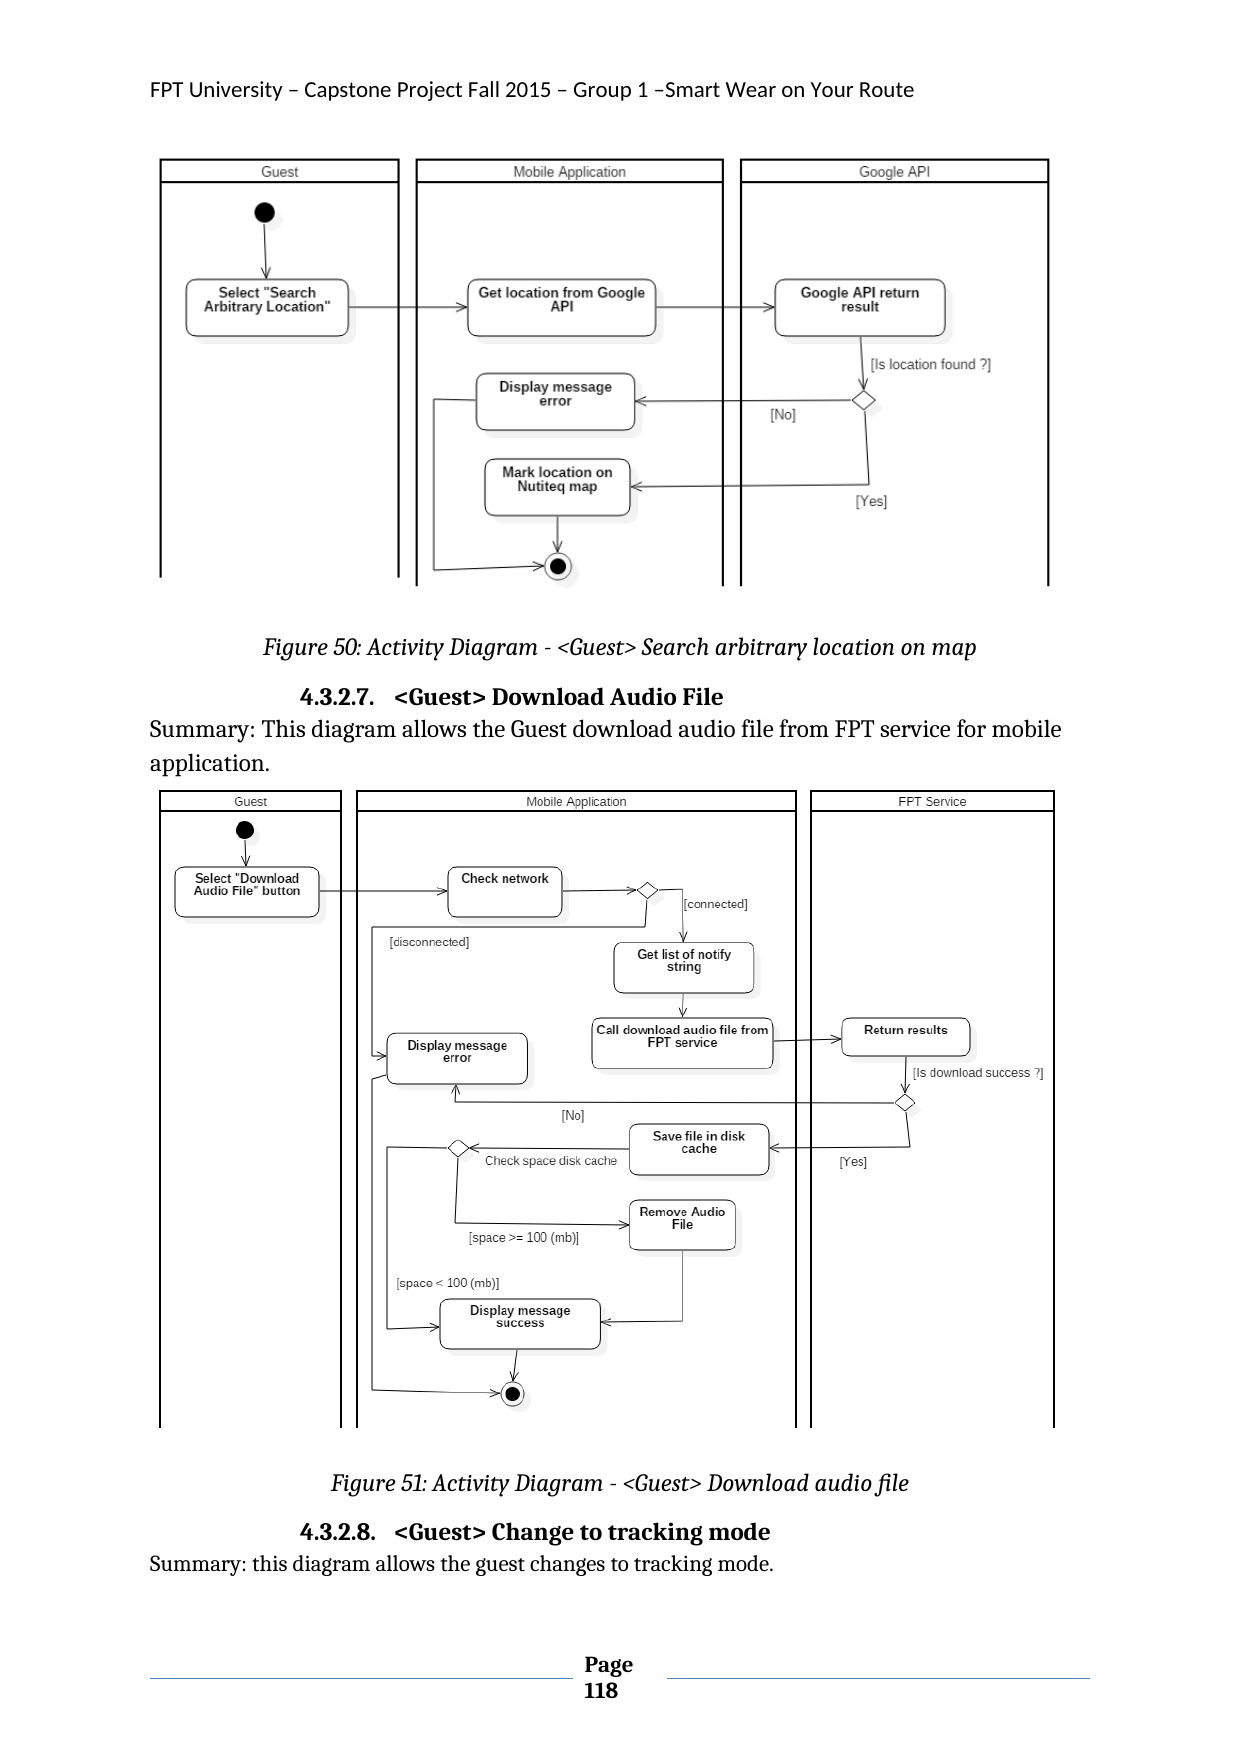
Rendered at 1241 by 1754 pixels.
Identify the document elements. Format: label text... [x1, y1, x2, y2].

text Summary: This diagram allows the Guest download audio file from FPT service for mobile application. [150, 715, 1090, 777]
subtitle <Guest> Change to tracking mode [300, 1518, 1090, 1547]
picture [150, 781, 1091, 1465]
subtitle <Guest> Download Audio File [300, 682, 1090, 711]
picture [150, 150, 1091, 629]
text Summary: this diagram allows the guest changes to tracking mode. [150, 1551, 1090, 1577]
